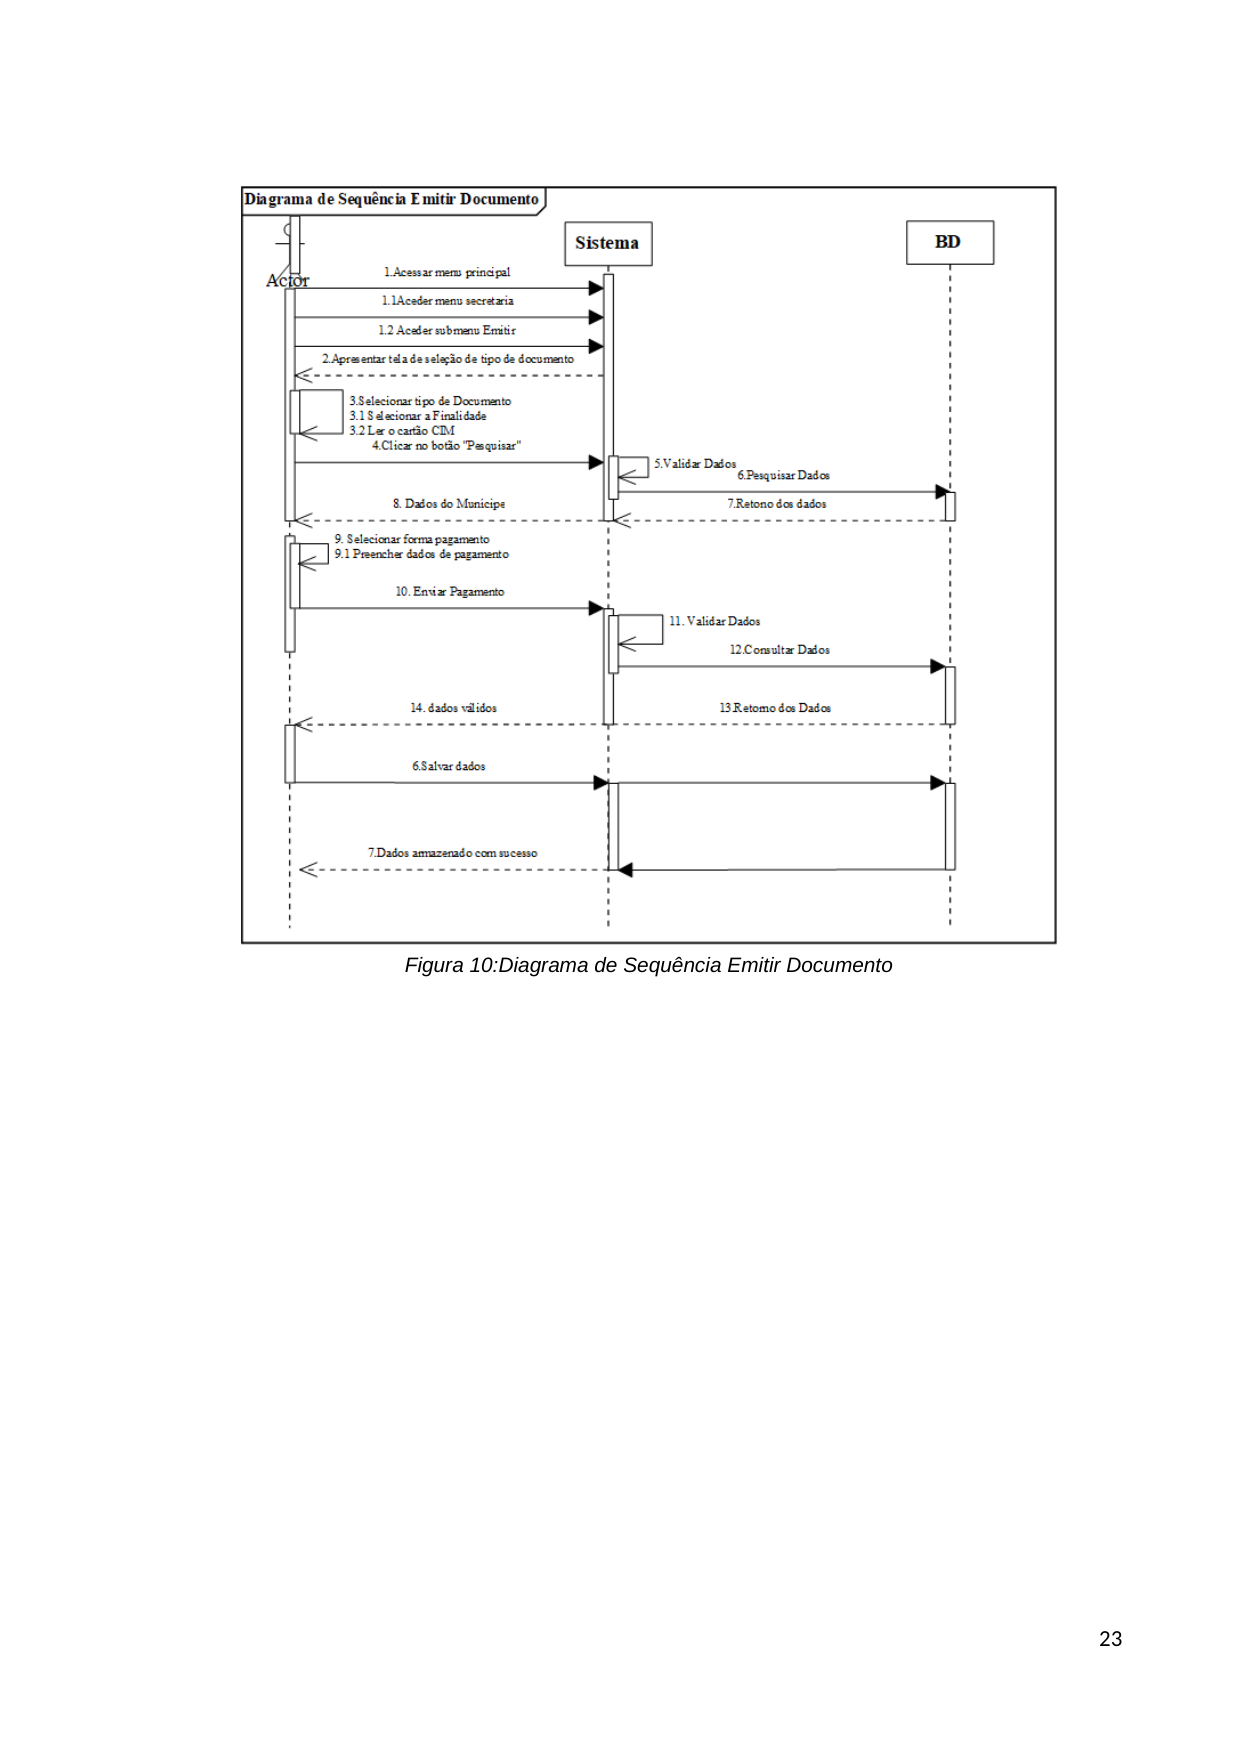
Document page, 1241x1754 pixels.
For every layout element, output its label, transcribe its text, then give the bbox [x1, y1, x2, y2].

text Figura :Diagrama de Sequência Emitir Documento [177, 953, 1122, 977]
picture [232, 177, 1067, 954]
